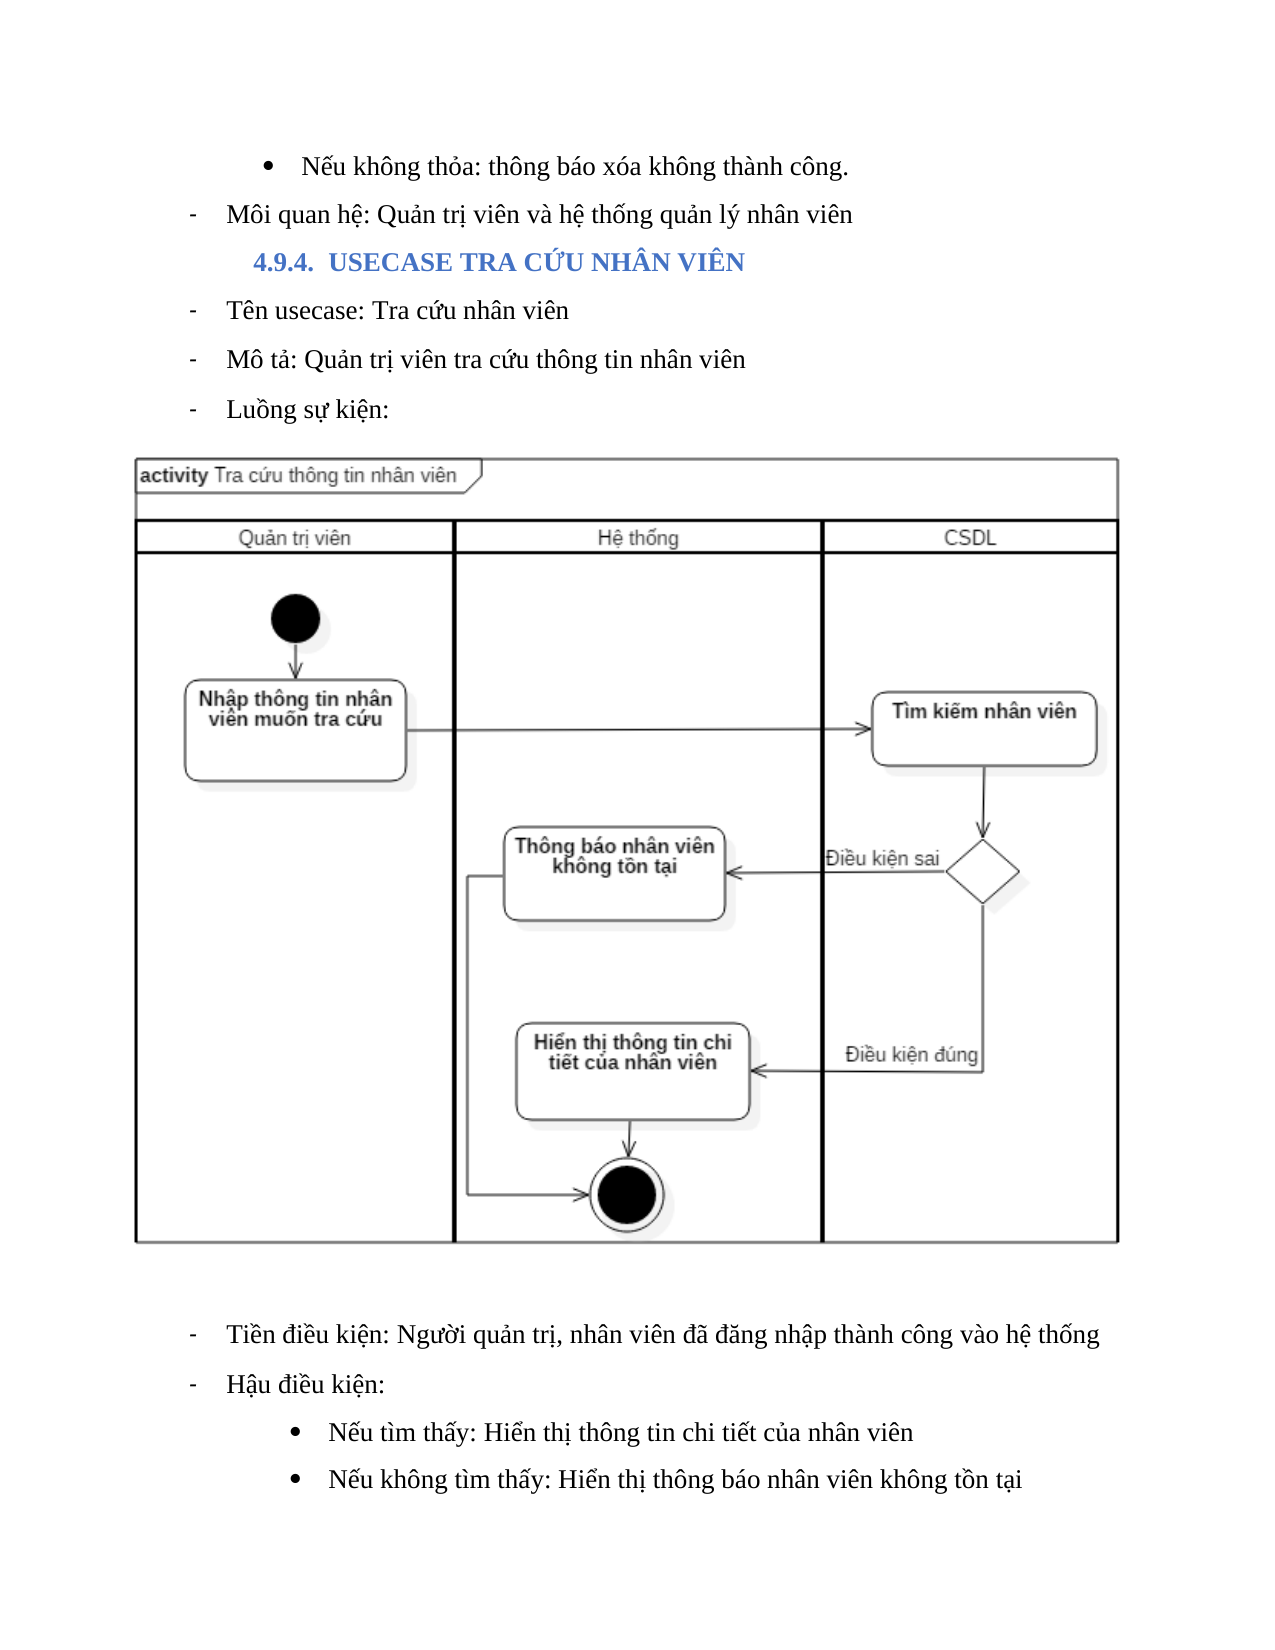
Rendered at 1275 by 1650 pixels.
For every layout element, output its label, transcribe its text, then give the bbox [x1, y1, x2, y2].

list Tên usecase: Tra cứu nhân viên [188, 293, 1106, 326]
list Nếu không tìm thấy: Hiển thị thông báo nhân viên không tồn tại [291, 1463, 1106, 1494]
list Môi quan hệ: Quản trị viên và hệ thống quản lý nhân viên [188, 197, 1106, 230]
list Nếu không thỏa: thông báo xóa không thành công. [263, 150, 1106, 181]
list Mô tả: Quản trị viên tra cứu thông tin nhân viên [188, 342, 1106, 376]
picture [121, 441, 1141, 1258]
list USECASE TRA CỨU NHÂN VIÊN [253, 246, 1106, 277]
list Nếu tìm thấy: Hiển thị thông tin chi tiết của nhân viên [291, 1416, 1106, 1447]
list Tiền điều kiện: Người quản trị, nhân viên đã đăng nhập thành công vào hệ thống [188, 1317, 1106, 1350]
list Luồng sự kiện: [188, 392, 1106, 425]
list Hậu điều kiện: [188, 1367, 1106, 1400]
